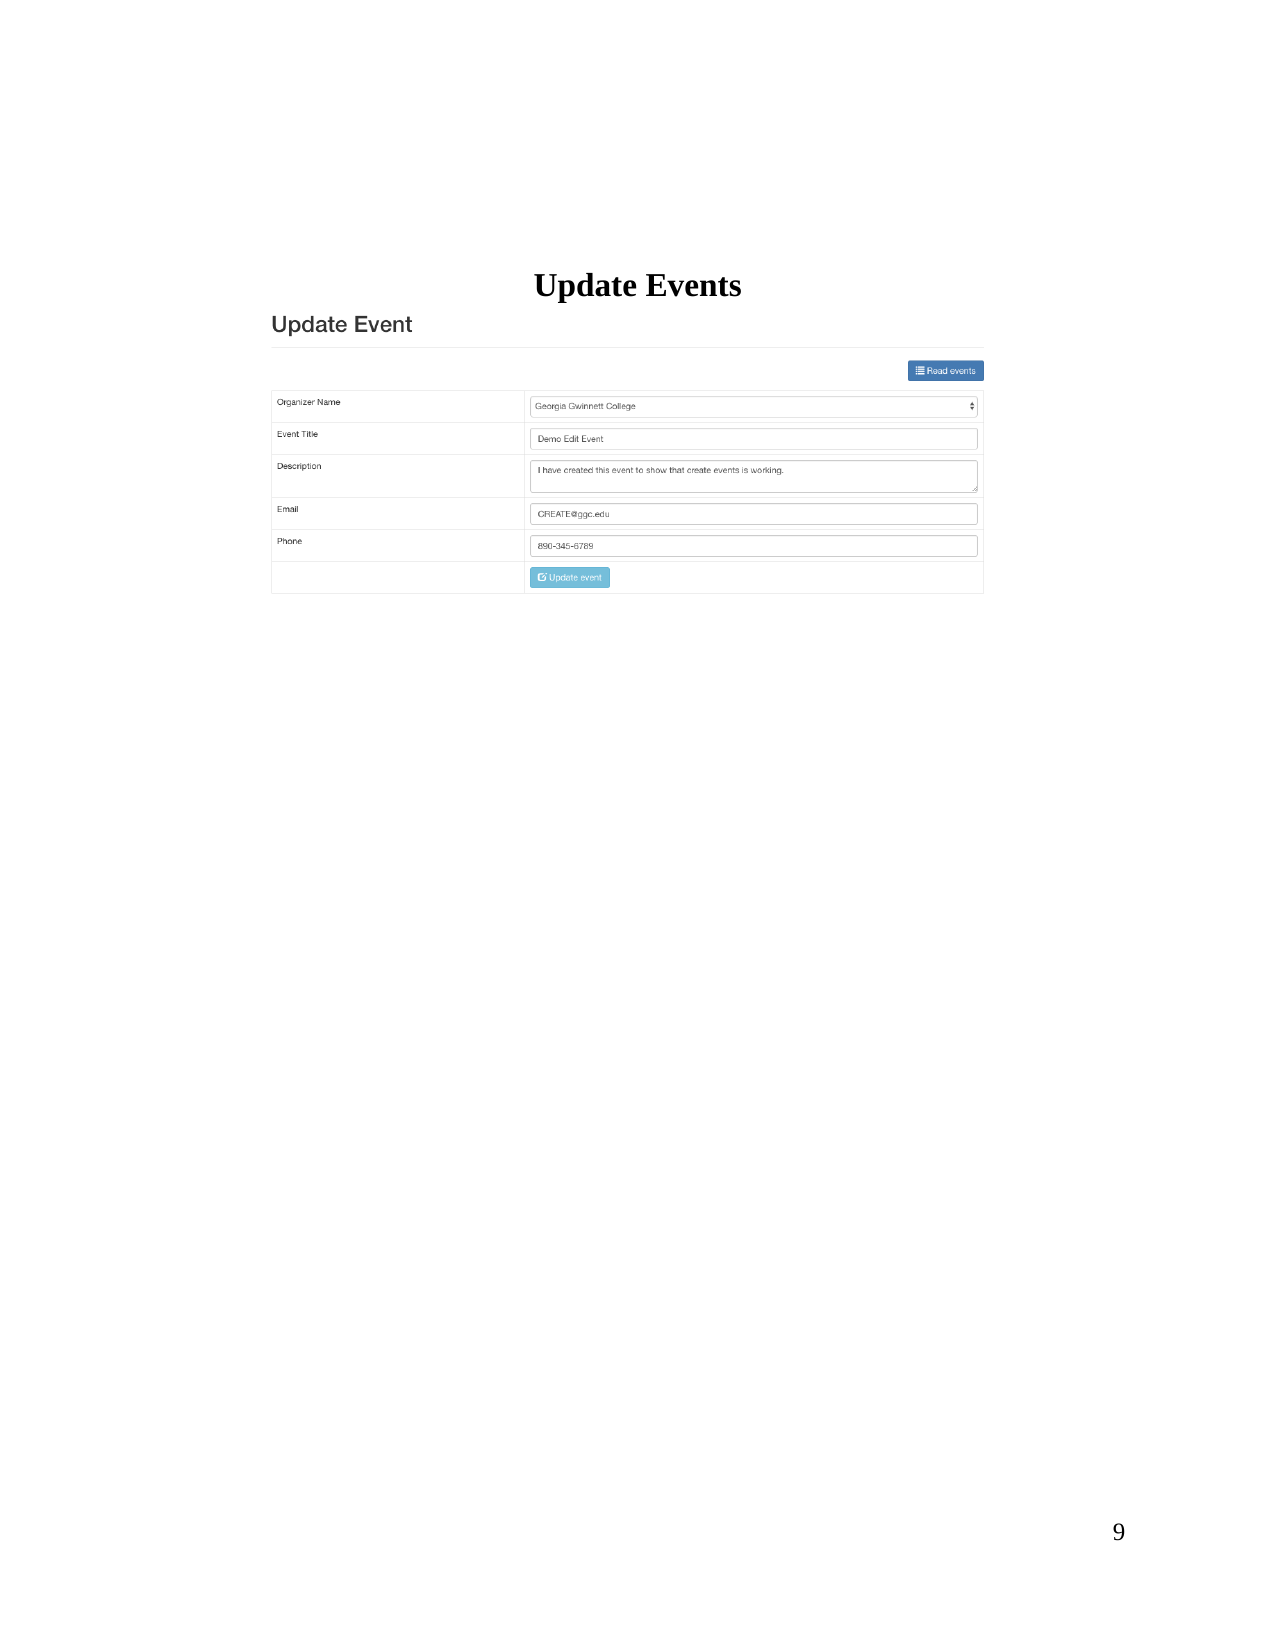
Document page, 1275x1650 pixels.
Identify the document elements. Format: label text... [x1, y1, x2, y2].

picture [240, 303, 1035, 626]
text Update Events [150, 265, 1125, 303]
